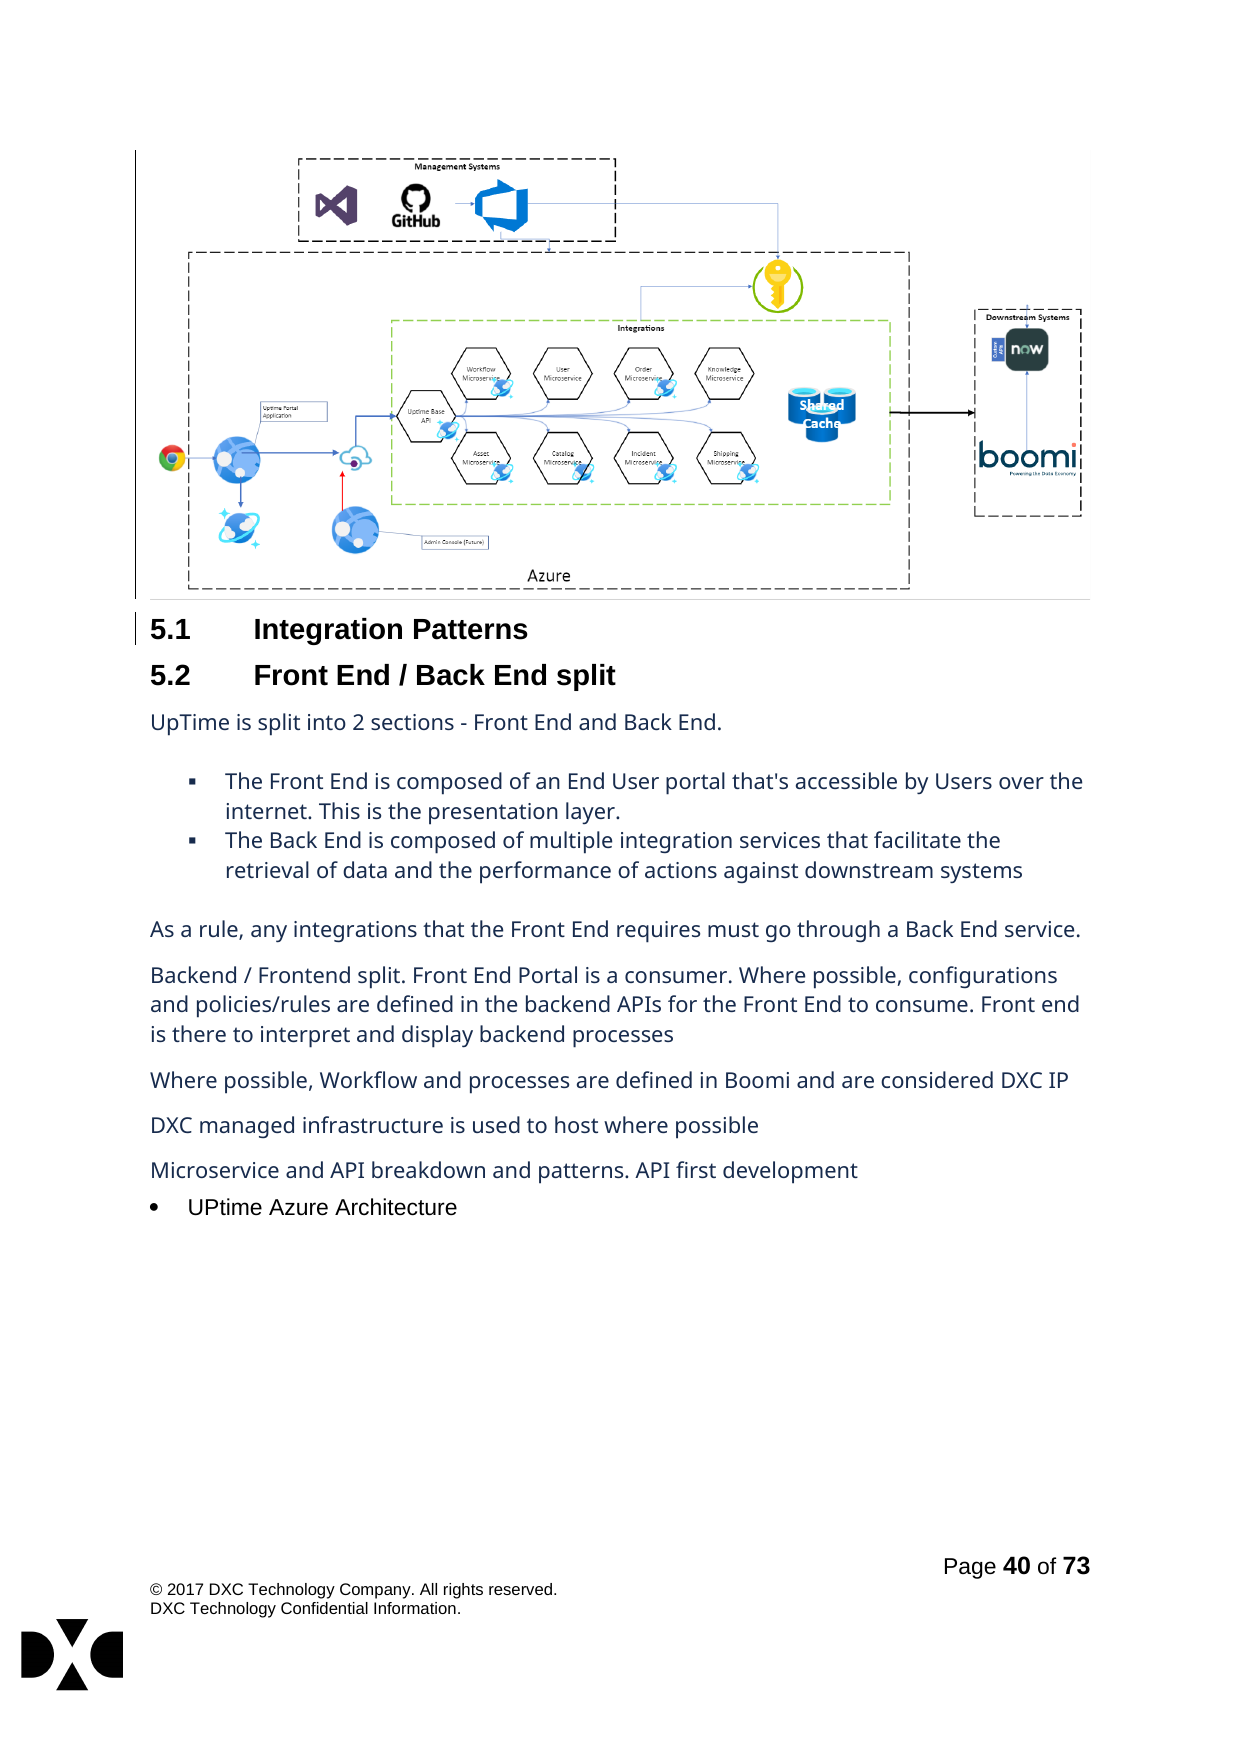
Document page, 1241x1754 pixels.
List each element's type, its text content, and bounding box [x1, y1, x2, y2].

text Microservice and API breakdown and patterns. API first development [150, 1156, 1090, 1185]
subtitle Integration Patterns [150, 612, 1090, 645]
text UPtime Azure Architecture [150, 1192, 1090, 1221]
list The Back End is composed of multiple integration services that facilitate the retrieval of data and the performance of actions against downstream systems [187, 826, 1090, 885]
subtitle Front End / Back End split [150, 658, 1090, 691]
text Backend / Frontend split. Front End Portal is a consumer. Where possible, configurations and policies/rules are defined in the backend APIs for the Front End to consume. Front end is there to interpret and display backend processes [150, 960, 1090, 1049]
list The Front End is composed of an End User portal that's accessible by Users over the internet. This is the presentation layer. [187, 766, 1090, 826]
picture [21, 1618, 123, 1691]
text As a rule, any integrations that the Front End requires must go through a Back End service. [150, 914, 1090, 944]
text Where possible, Workflow and processes are defined in Boomi and are considered DXC IP [150, 1065, 1090, 1094]
text UpTime is split into 2 sections - Front End and Back End. [150, 707, 1090, 737]
picture [150, 150, 1091, 600]
text DXC managed infrastructure is used to host where possible [150, 1110, 1090, 1140]
